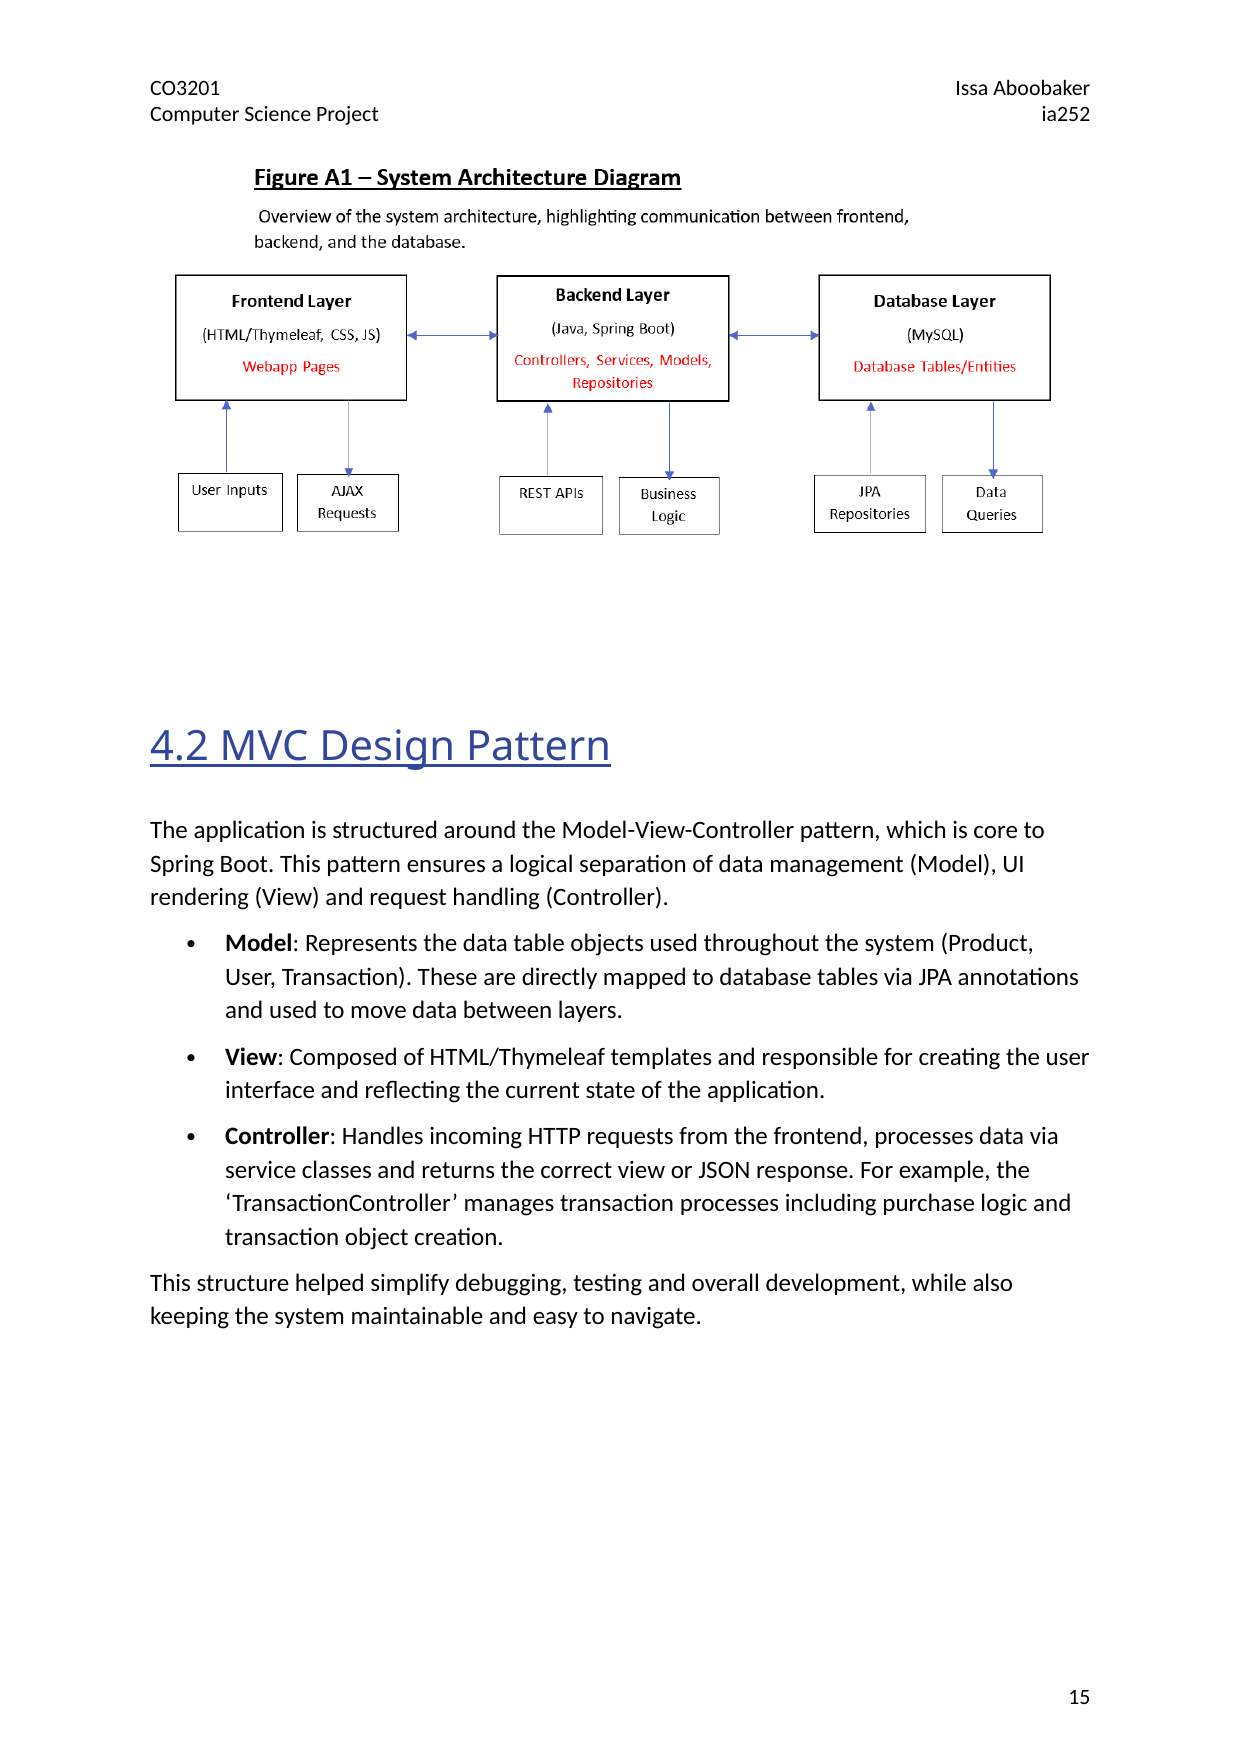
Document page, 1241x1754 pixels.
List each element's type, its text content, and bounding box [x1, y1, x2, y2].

text This structure helped simplify debugging, testing and overall development, while also keeping the system maintainable and easy to navigate. [150, 1267, 1090, 1331]
list Controller: Handles incoming HTTP requests from the frontend, processes data via service classes and returns the correct view or JSON response. For example, the ‘TransactionController’ manages transaction processes including purchase logic and transaction object creation. [187, 1120, 1090, 1251]
list Model: Represents the data table objects used throughout the system (Product, User, Transaction). These are directly mapped to database tables via JPA annotations and used to move data between layers. [187, 927, 1090, 1025]
text The application is structured around the Model-View-Controller pattern, which is core to Spring Boot. This pattern ensures a logical separation of data management (Model), UI rendering (View) and request handling (Controller). [150, 814, 1090, 912]
subtitle 4.2 MVC Design Pattern [150, 716, 1090, 773]
list View: Composed of HTML/Thymeleaf templates and responsible for creating the user interface and reflecting the current state of the application. [187, 1041, 1090, 1105]
picture [150, 153, 1080, 559]
